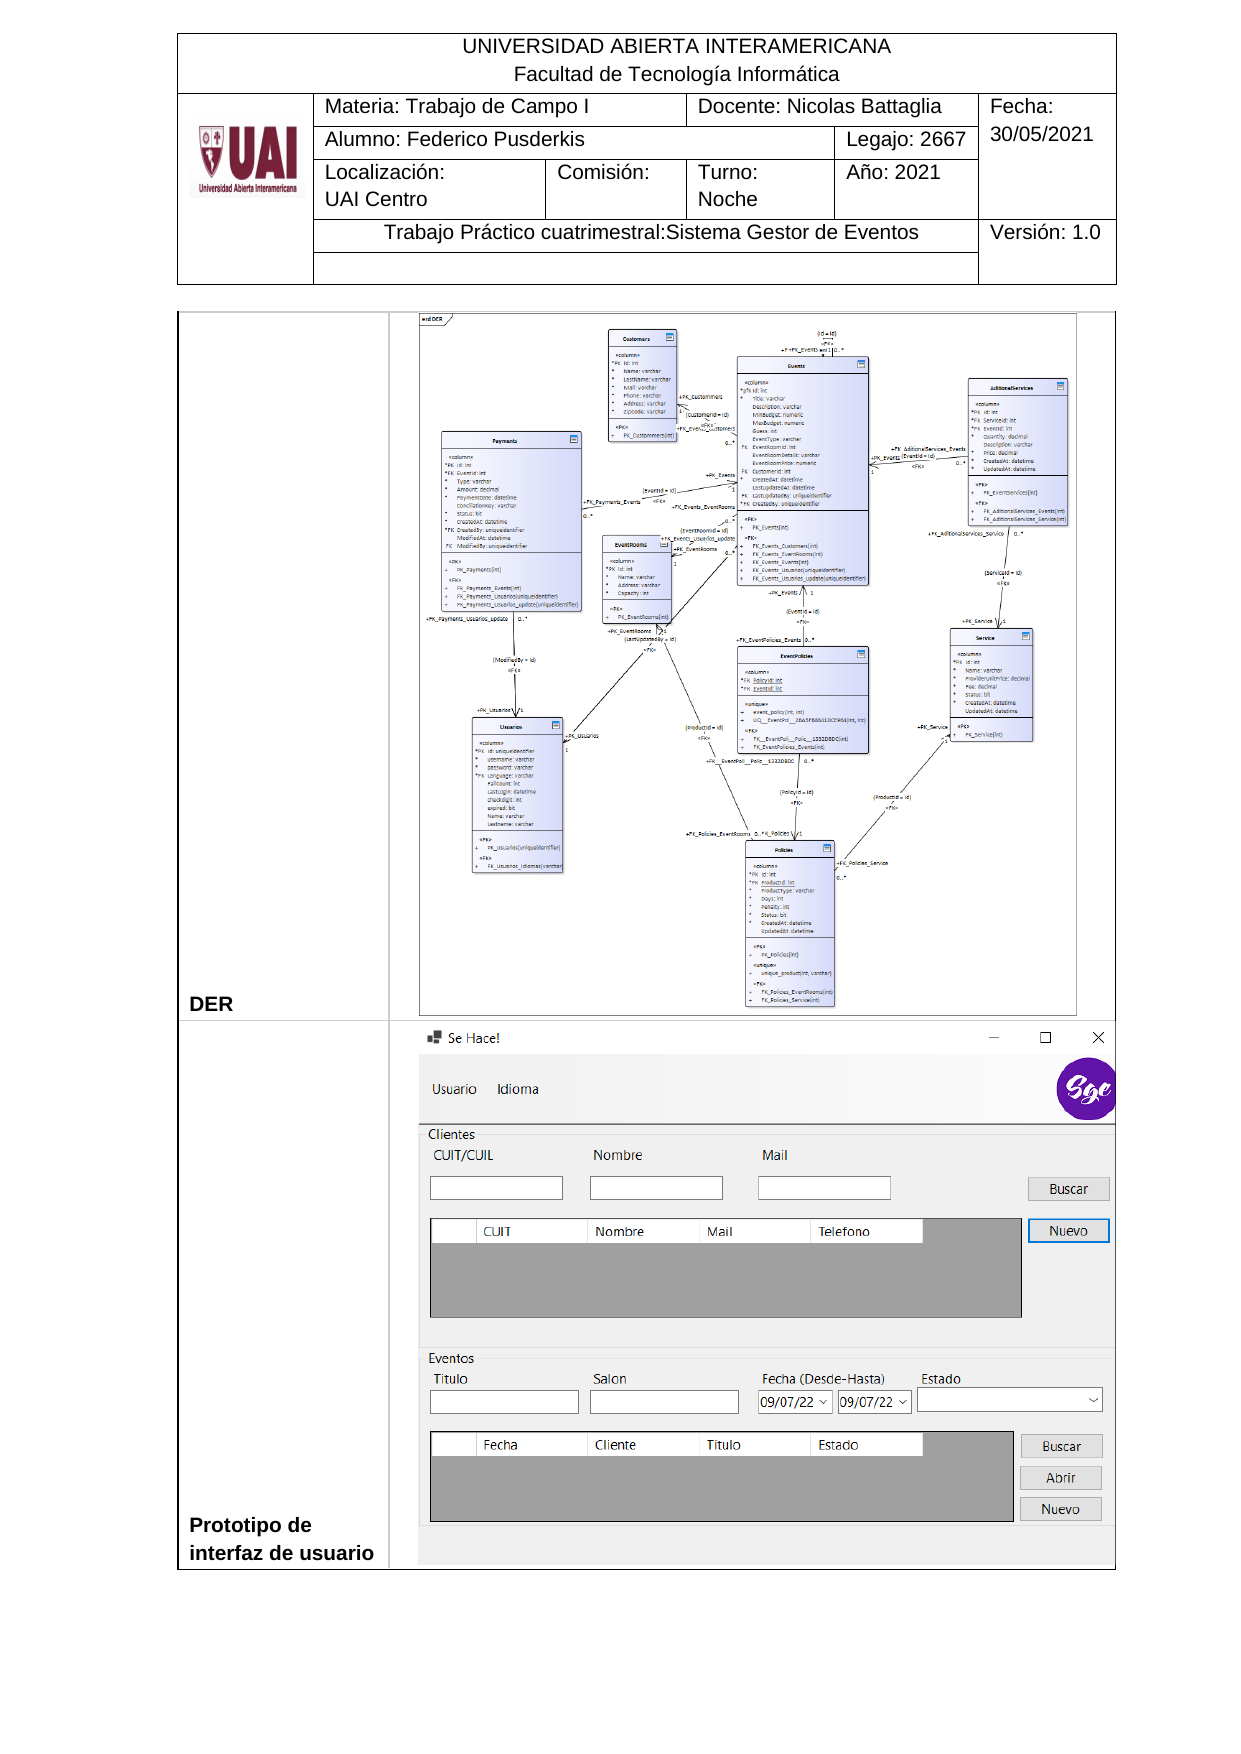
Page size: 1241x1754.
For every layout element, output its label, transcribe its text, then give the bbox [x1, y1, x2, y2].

table_cell [390, 313, 1115, 1019]
table_cell Prototipo de interfaz de usuario [179, 1021, 388, 1568]
picture [188, 117, 306, 198]
table_cell [390, 1021, 1115, 1568]
table_cell DER [179, 313, 388, 1019]
